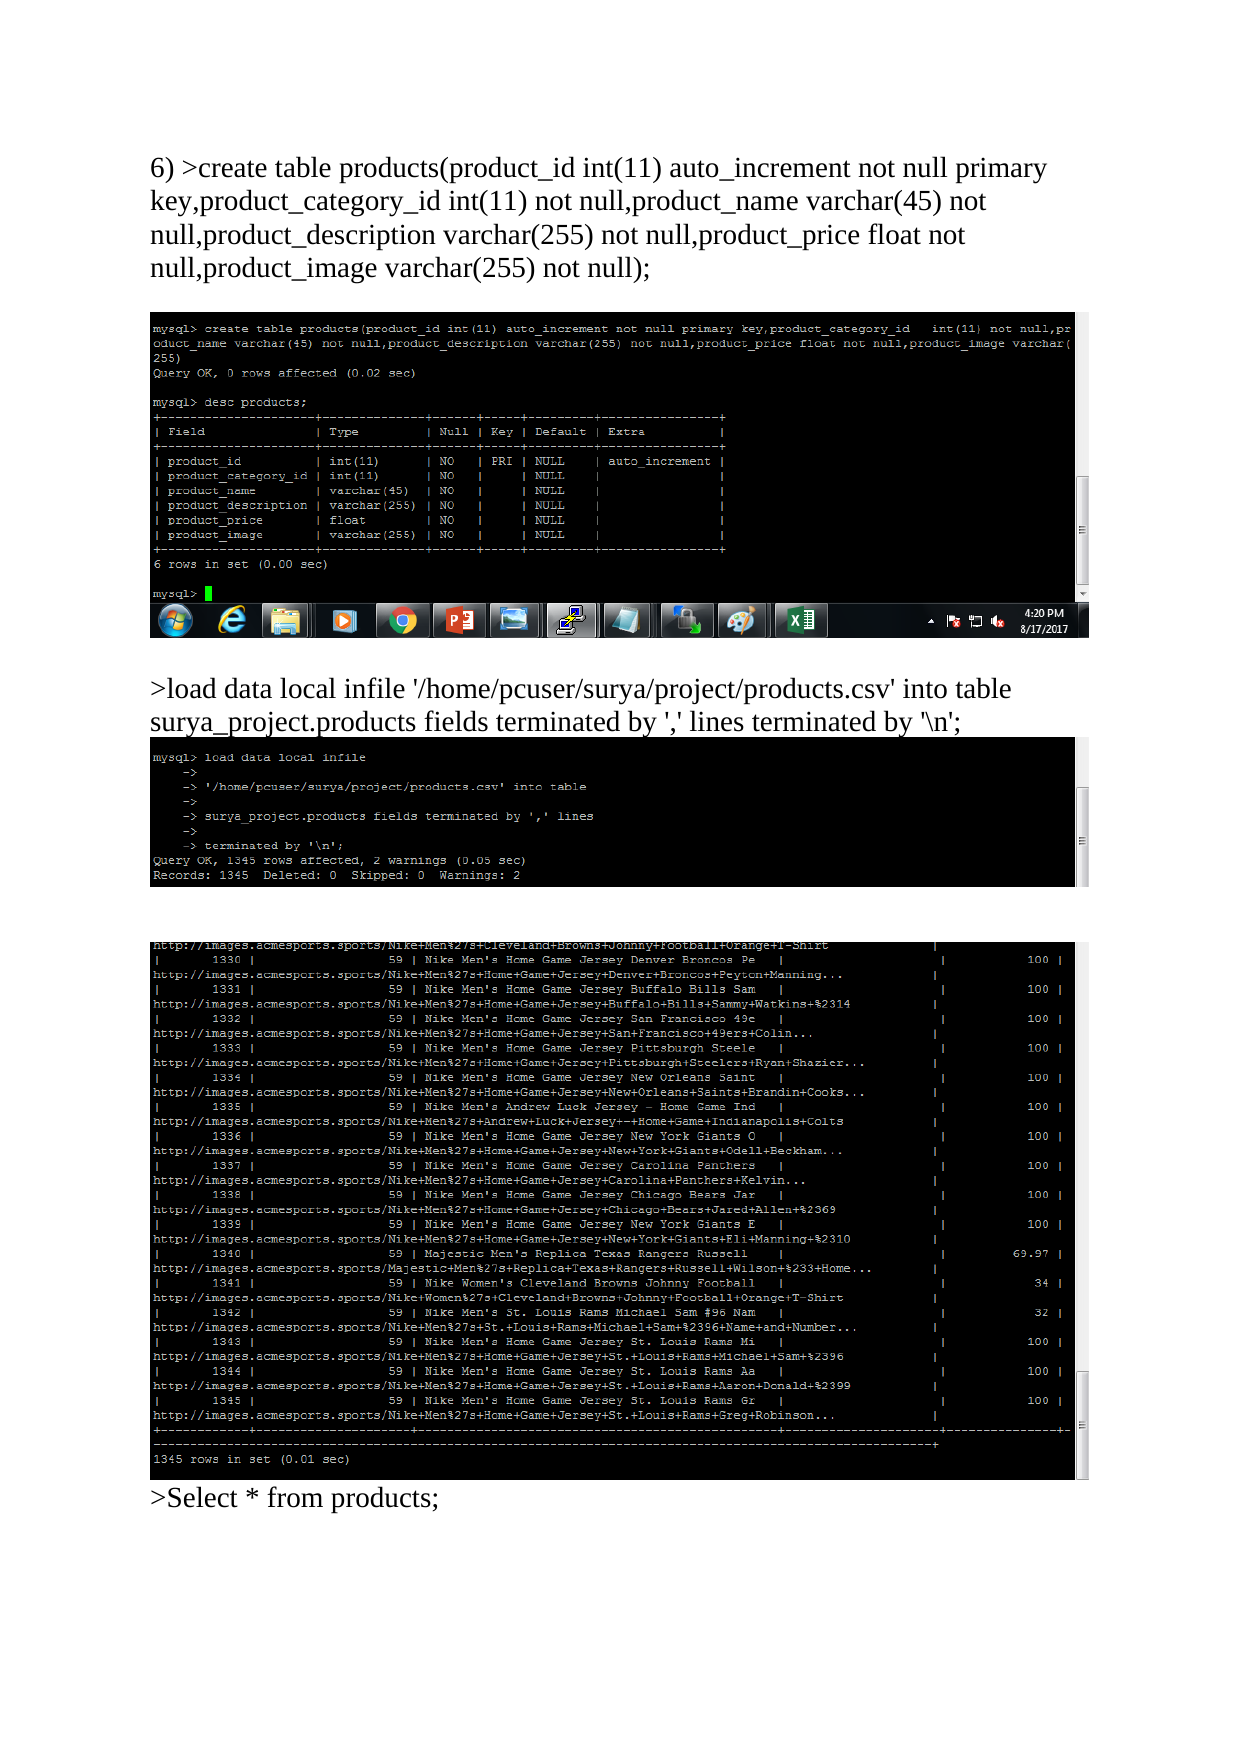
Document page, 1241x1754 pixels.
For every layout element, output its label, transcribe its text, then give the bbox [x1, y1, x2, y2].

text >load data local infile '/home/pcuser/surya/project/products.csv' into table surya_project.products fields terminated by ',' lines terminated by '\n'; [150, 671, 1090, 738]
picture [150, 737, 1089, 887]
picture [150, 312, 1089, 638]
picture [150, 942, 1089, 1480]
text 6) >create table products(product_id int(11) auto_increment not null primary key,product_category_id int(11) not null,product_name varchar(45) not null,product_description varchar(255) not null,product_price float not null,product_image varchar(255) not null); [150, 150, 1090, 284]
